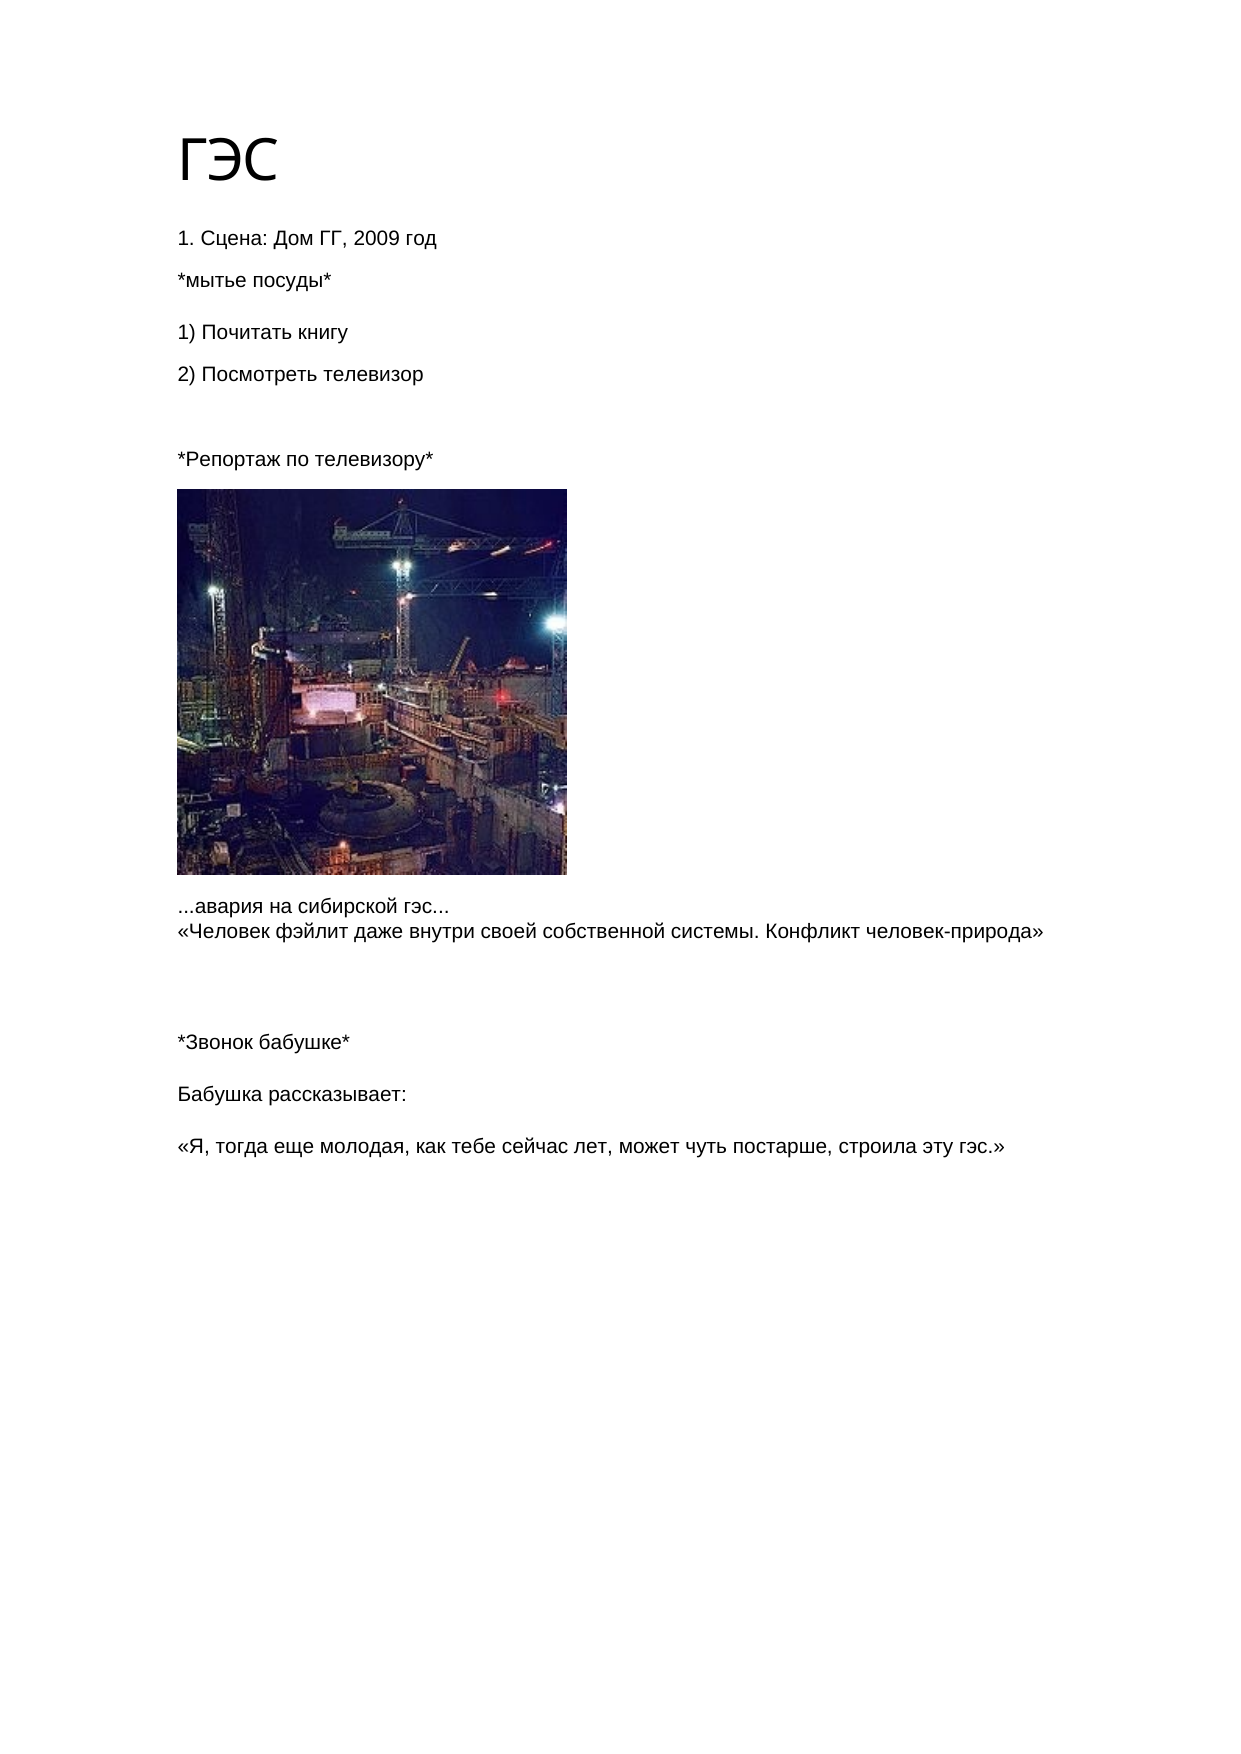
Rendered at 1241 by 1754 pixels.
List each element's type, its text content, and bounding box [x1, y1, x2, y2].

picture [177, 489, 567, 875]
text 2) Посмотреть телевизор [177, 362, 1152, 386]
text ...авария на сибирской гэс... «Человек фэйлит даже внутри своей собственной системы. Конфликт человек-природа» [177, 893, 1152, 943]
text *Репортаж по телевизору* [177, 447, 1152, 471]
text *мытье посуды* 1) Почитать книгу [177, 268, 1152, 343]
text ГЭС 1. Сцена: Дом ГГ, 2009 год [177, 118, 1152, 249]
text *Звонок бабушке* Бабушка рассказывает: «Я, тогда еще молодая, как тебе сейчас лет, может чуть постарше, строила эту гэс.» [177, 1004, 1152, 1157]
